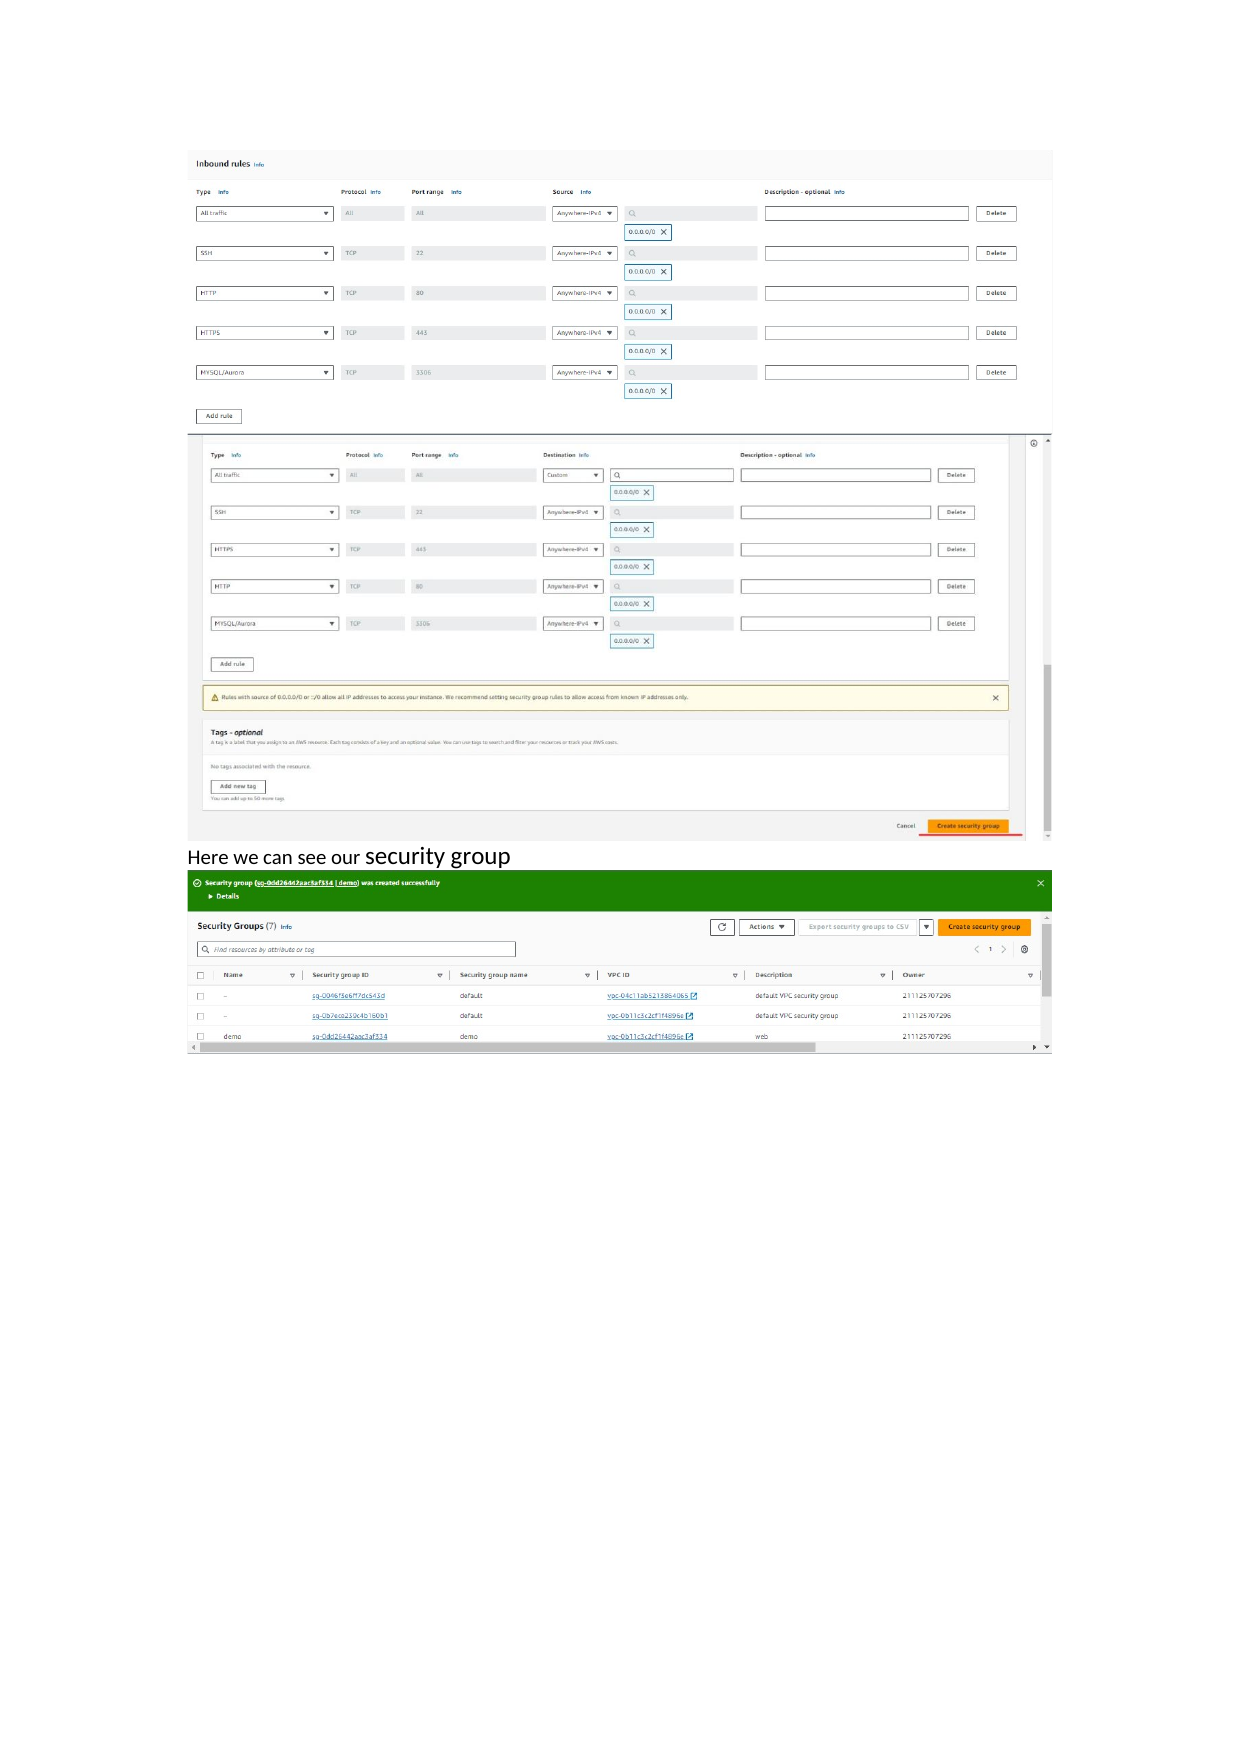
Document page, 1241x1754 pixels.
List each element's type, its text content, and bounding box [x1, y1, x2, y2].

picture [187, 150, 1053, 841]
text Here we can see our security group [187, 840, 1053, 871]
picture [187, 870, 1052, 1054]
